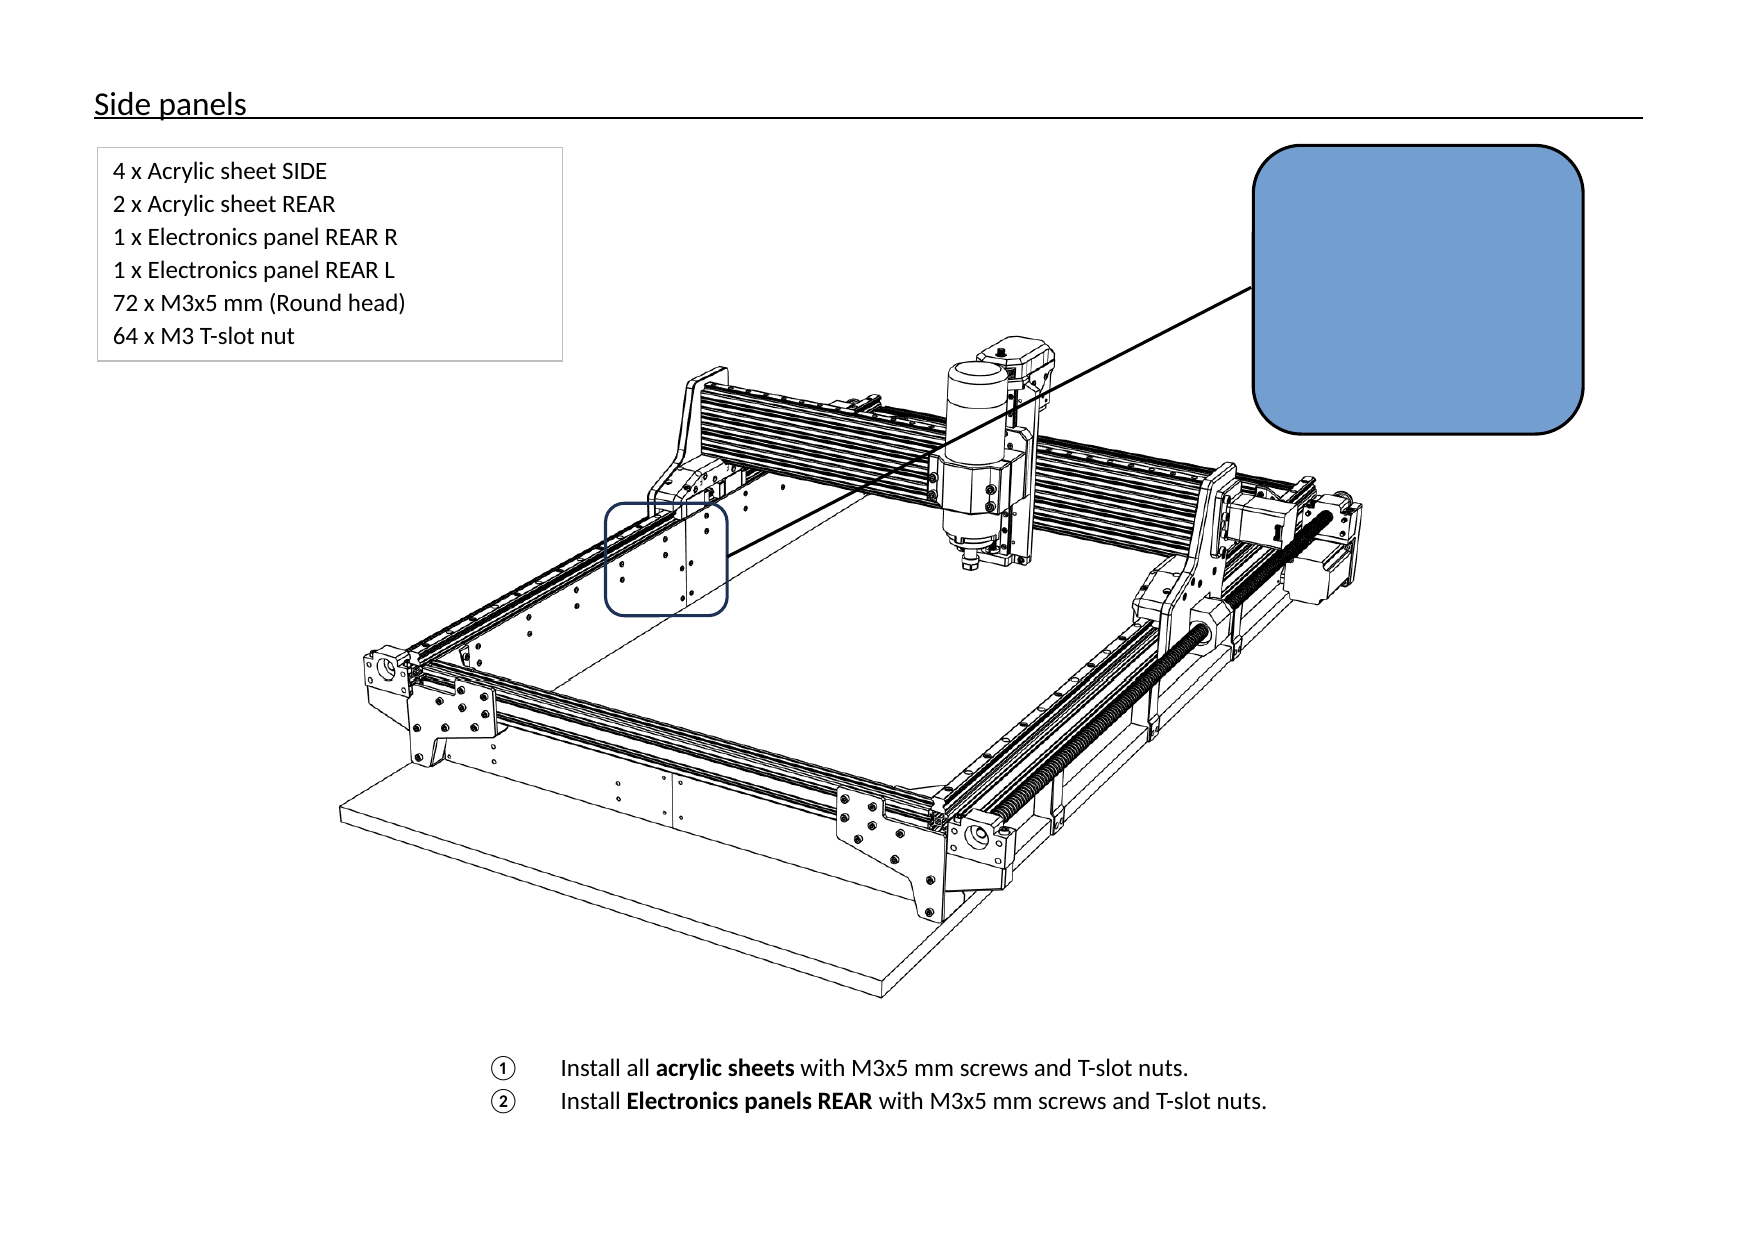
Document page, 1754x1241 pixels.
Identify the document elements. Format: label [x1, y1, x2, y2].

picture [306, 308, 1407, 1027]
picture [608, 505, 725, 614]
